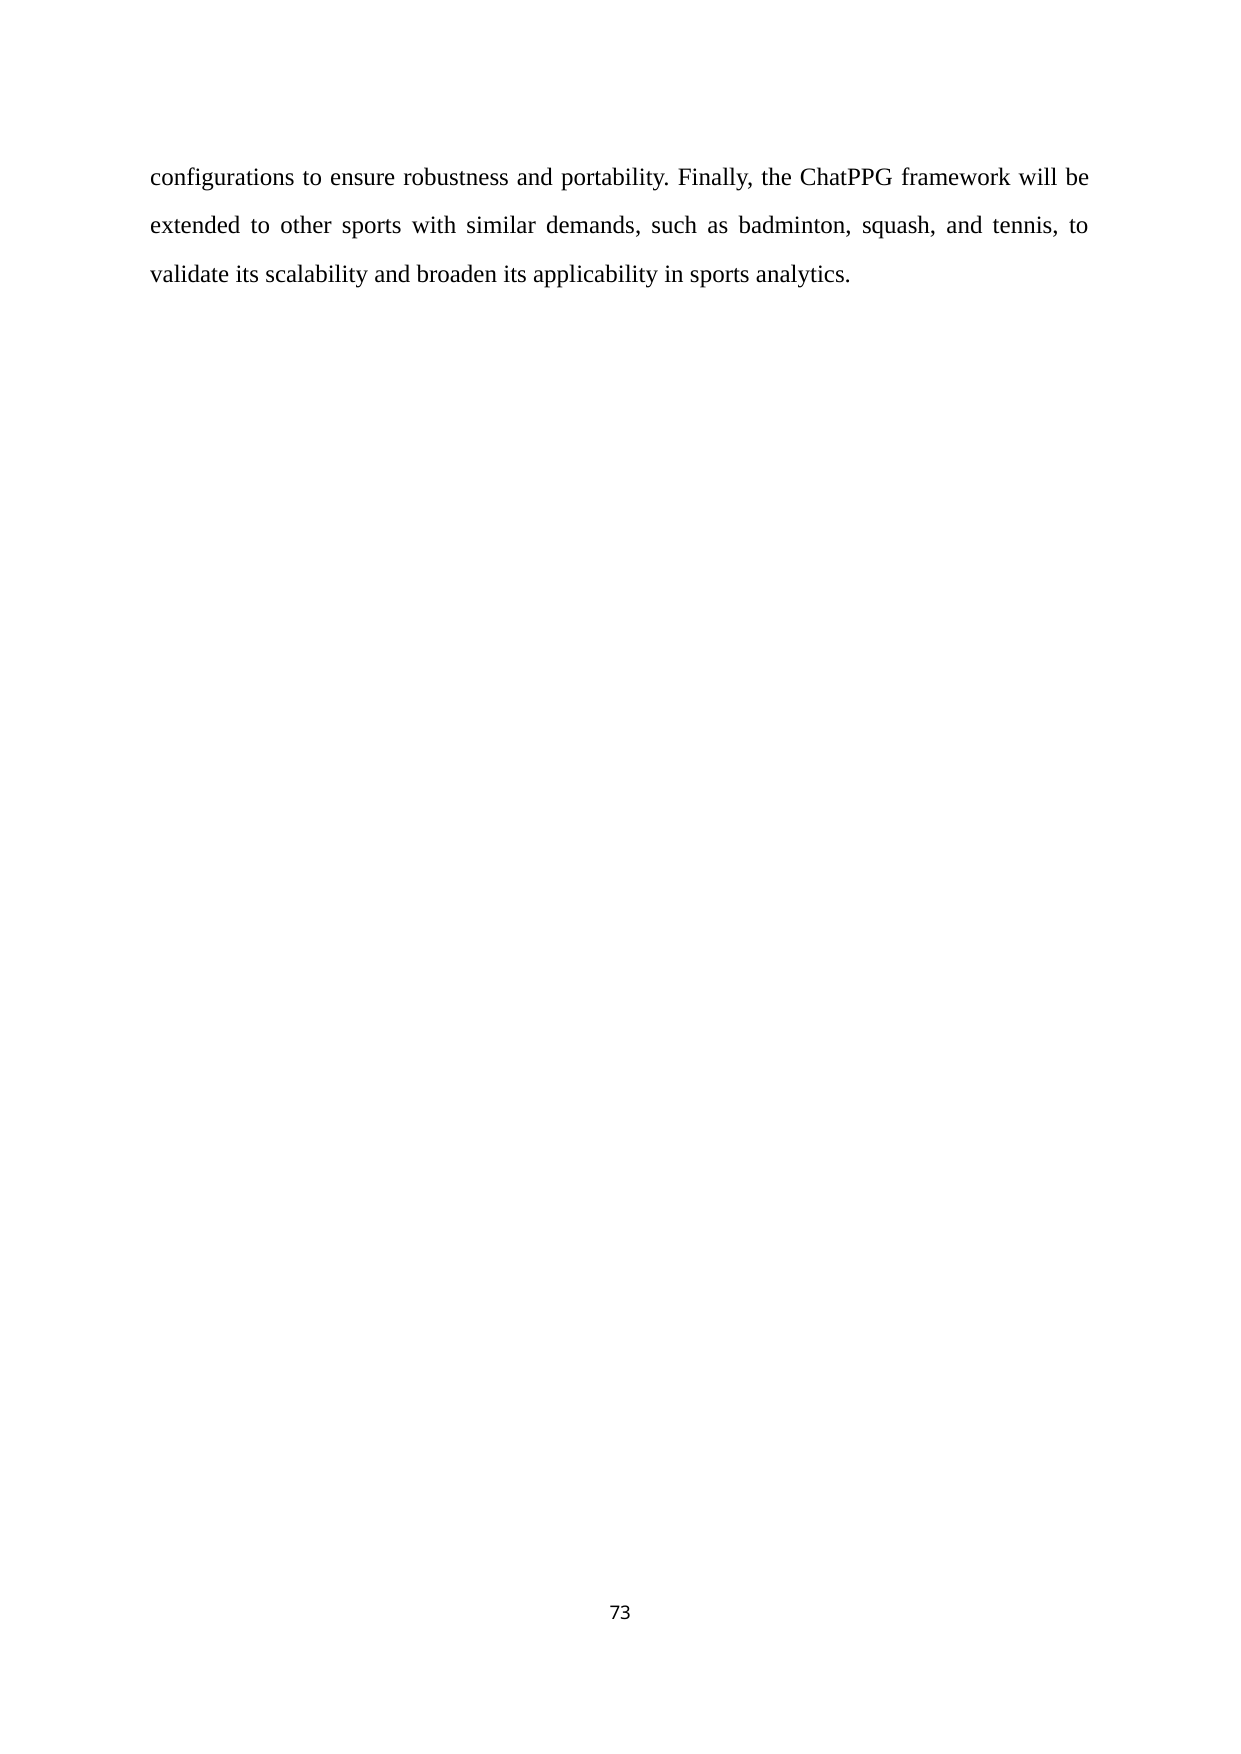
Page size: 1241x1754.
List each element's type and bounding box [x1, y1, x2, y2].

text [150, 160, 1090, 290]
